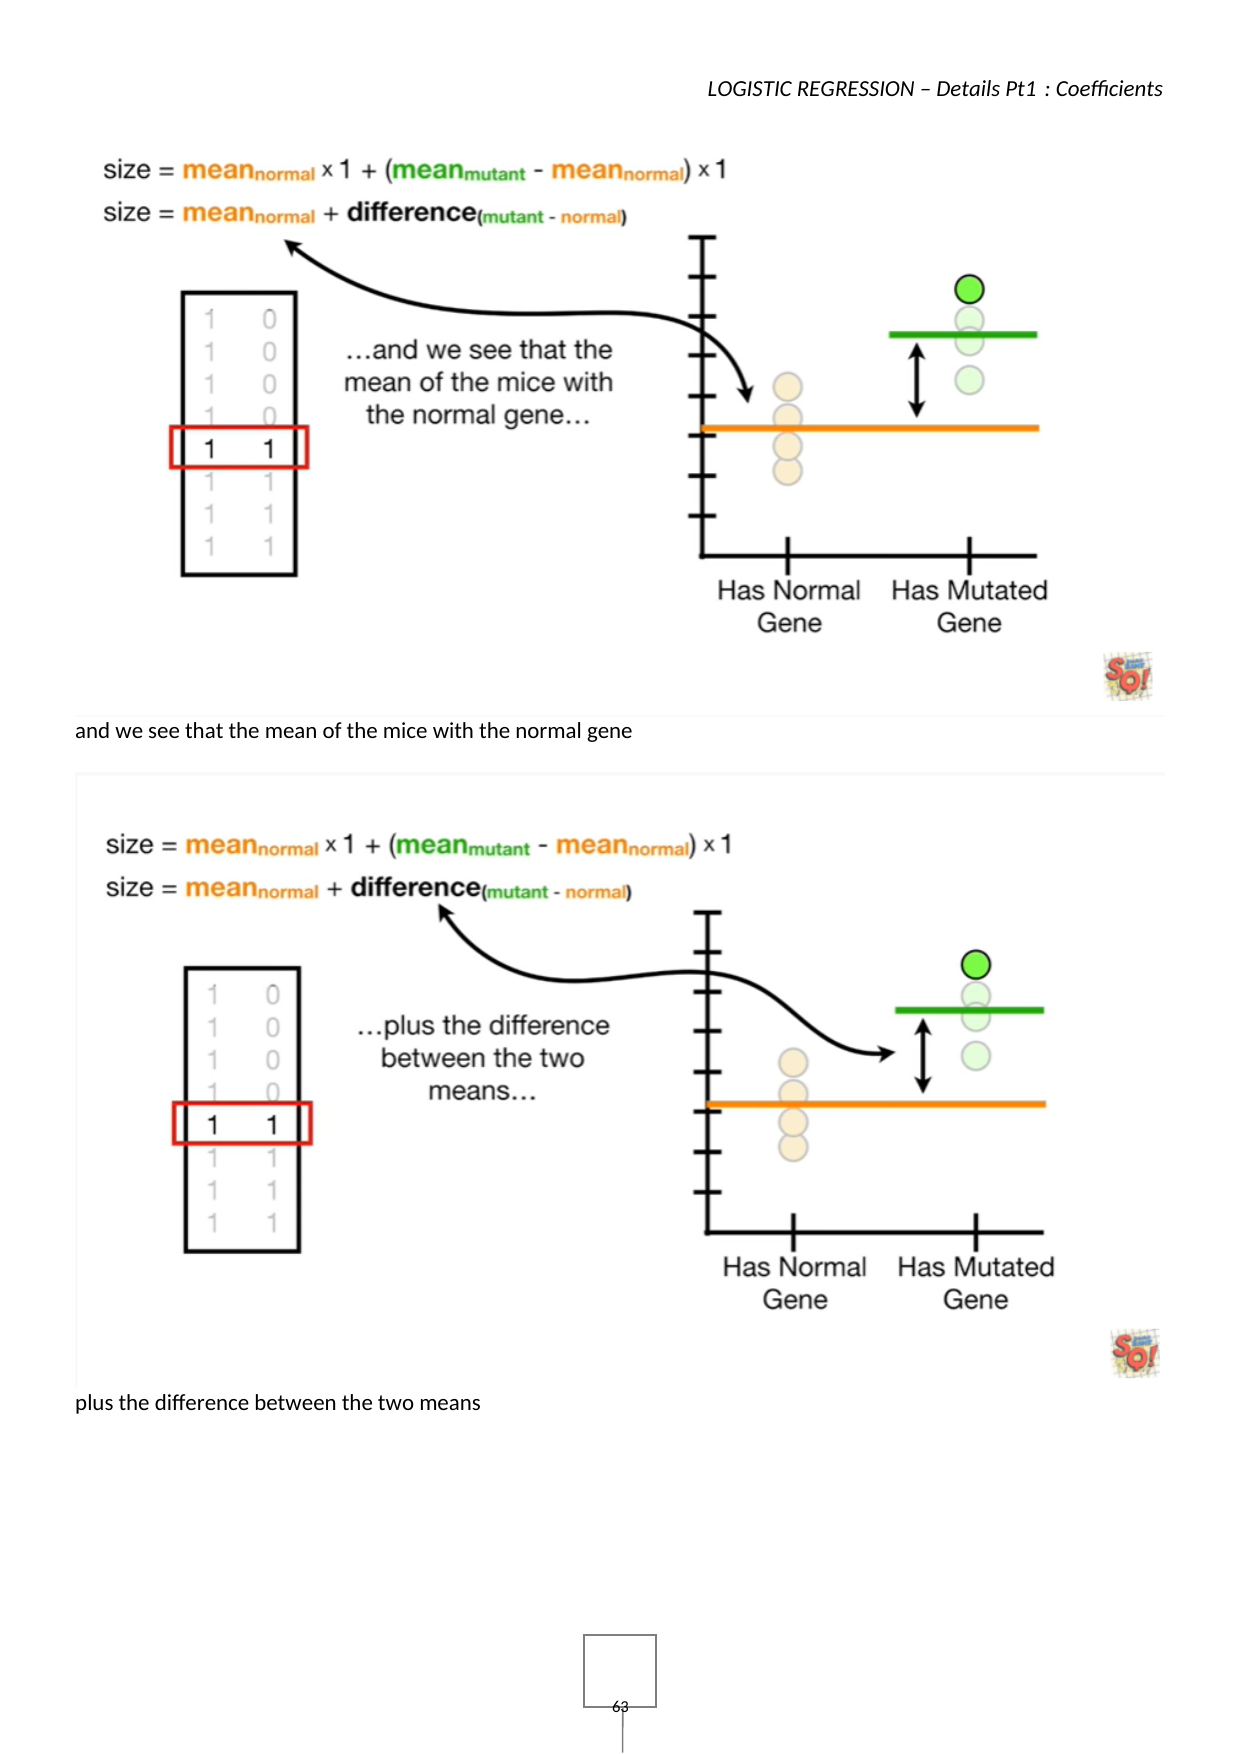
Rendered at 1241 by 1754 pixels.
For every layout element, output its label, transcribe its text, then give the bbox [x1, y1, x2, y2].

text and we see that the mean of the mice with the normal gene [75, 717, 1165, 744]
picture [75, 101, 1166, 717]
picture [75, 772, 1166, 1388]
text plus the difference between the two means [75, 1388, 1165, 1416]
